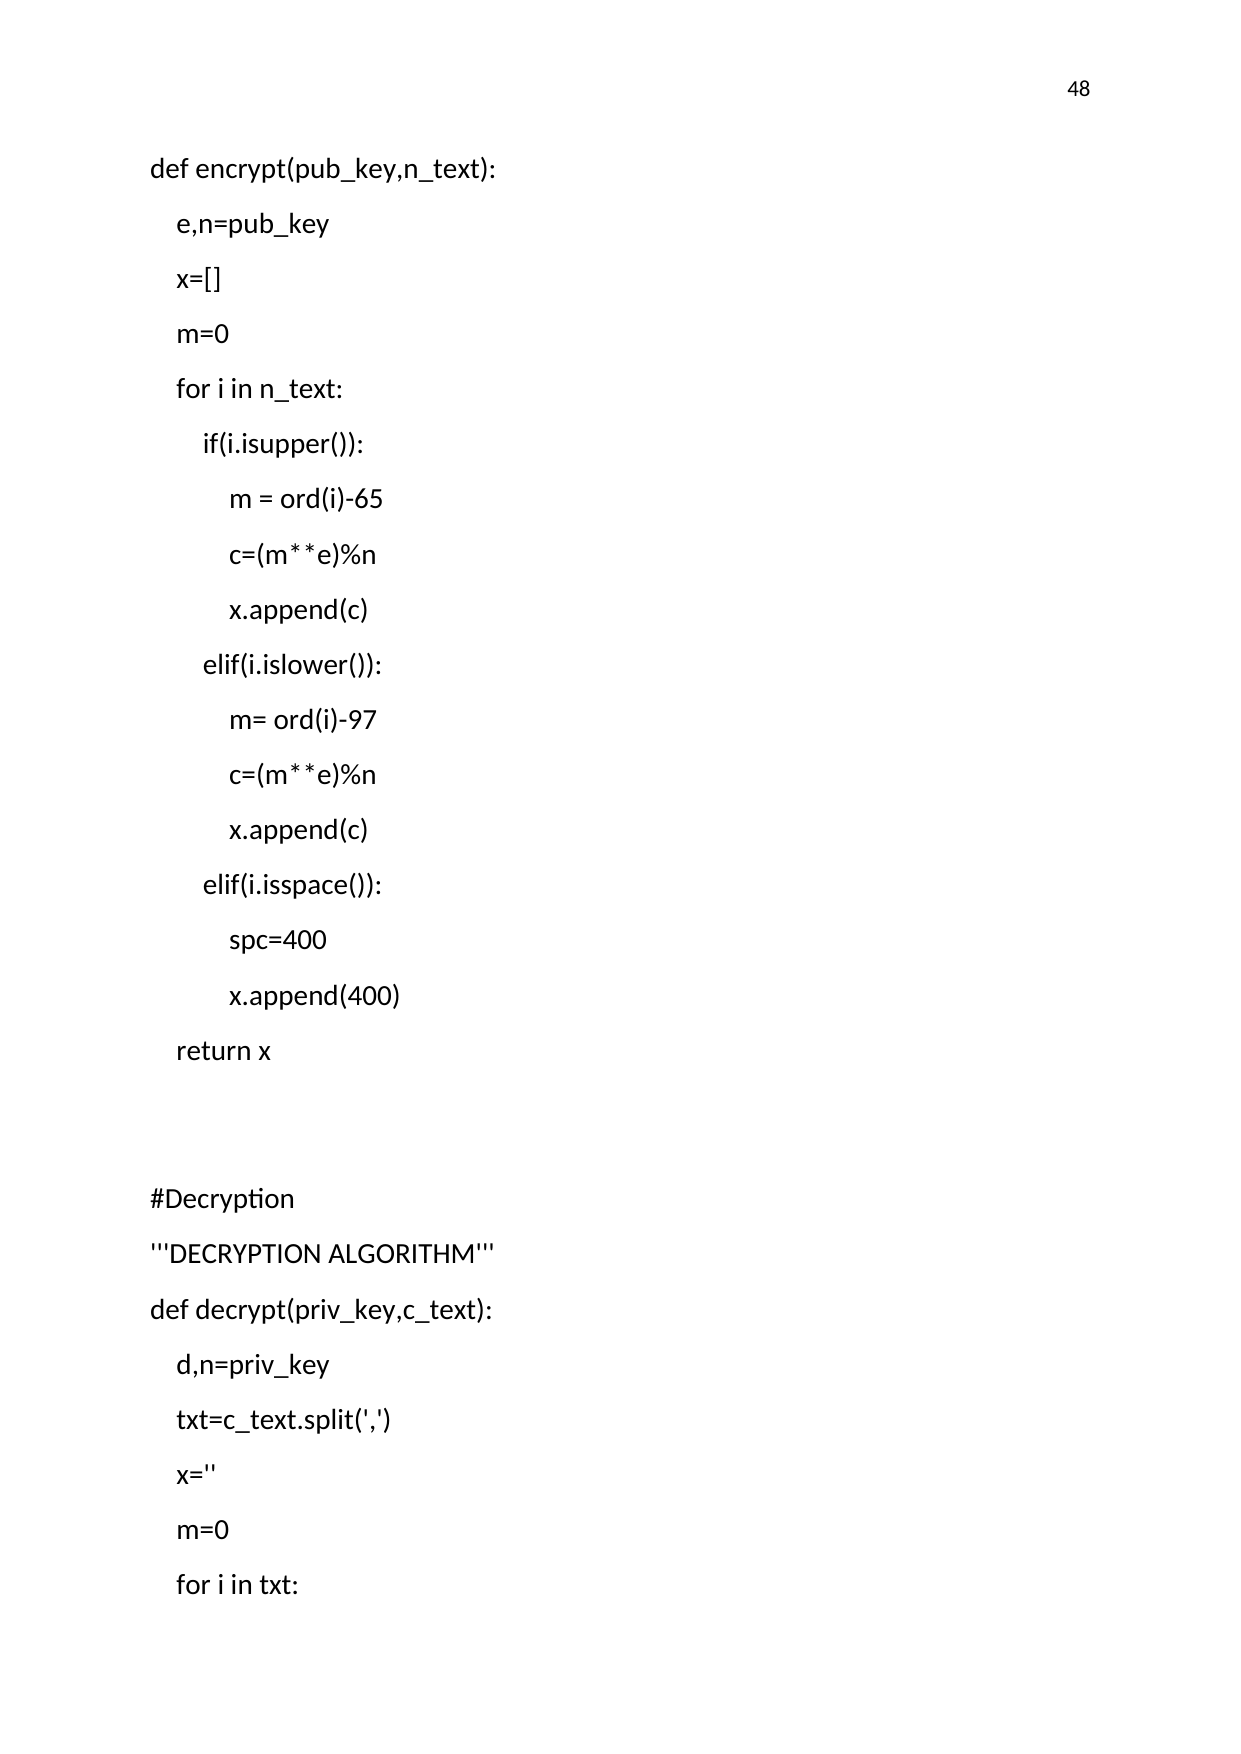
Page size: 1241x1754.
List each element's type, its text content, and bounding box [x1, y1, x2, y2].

text m = ord(i)-65 [150, 481, 1090, 516]
text x=[] [150, 260, 1090, 296]
text #Decryption [150, 1181, 1090, 1216]
text elif(i.islower()): [150, 646, 1090, 682]
text txt=c_text.split(',') [150, 1401, 1090, 1437]
text e,n=pub_key [150, 205, 1090, 241]
text c=(m**e)%n [150, 756, 1090, 792]
text m= ord(i)-97 [150, 701, 1090, 737]
text def decrypt(priv_key,c_text): [150, 1291, 1090, 1326]
text c=(m**e)%n [150, 536, 1090, 571]
text for i in txt: [150, 1566, 1090, 1602]
text spc=400 [150, 921, 1090, 957]
text d,n=priv_key [150, 1346, 1090, 1381]
text if(i.isupper()): [150, 426, 1090, 461]
text x.append(c) [150, 591, 1090, 626]
text return x [150, 1032, 1090, 1067]
text elif(i.isspace()): [150, 866, 1090, 902]
text m=0 [150, 315, 1090, 351]
text '''DECRYPTION ALGORITHM''' [150, 1236, 1090, 1271]
text for i in n_text: [150, 370, 1090, 406]
text x.append(c) [150, 811, 1090, 847]
text def encrypt(pub_key,n_text): [150, 150, 1090, 186]
text x='' [150, 1456, 1090, 1492]
text x.append(400) [150, 977, 1090, 1012]
text m=0 [150, 1511, 1090, 1547]
